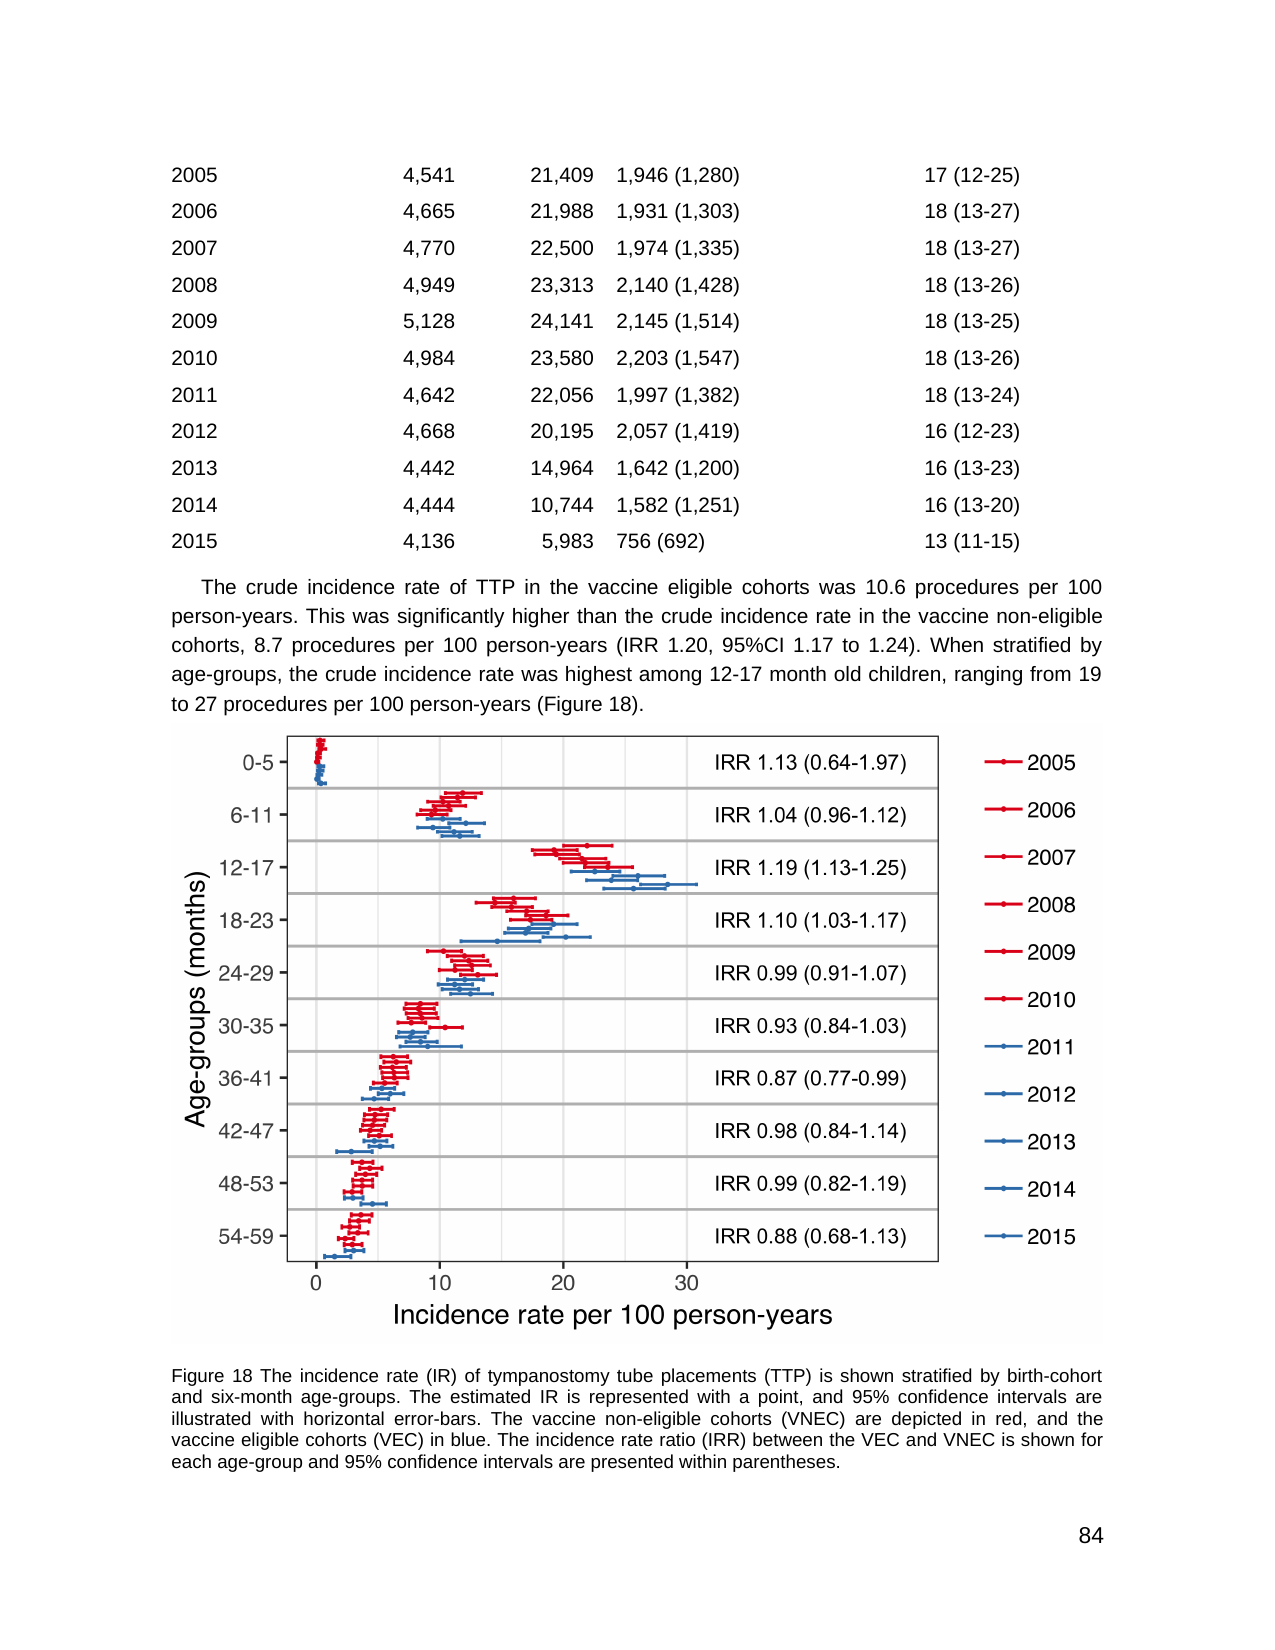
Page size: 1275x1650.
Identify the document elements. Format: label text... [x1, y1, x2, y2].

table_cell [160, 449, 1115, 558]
text The crude incidence rate of TTP in the vaccine eligible cohorts was 10.6 procedures per 100 person-years. This was significantly higher than the crude incidence rate in the vaccine non-eligible cohorts, 8.7 procedures per 100 person-years (IRR 1.20, 95%CI 1.17 to 1.24). When stratified by age-groups, the crude incidence rate was highest among 12-17 month old children, ranging from 19 to 27 procedures per 100 person-years (Figure 18). [171, 571, 1104, 717]
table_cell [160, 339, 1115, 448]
picture [171, 723, 1103, 1344]
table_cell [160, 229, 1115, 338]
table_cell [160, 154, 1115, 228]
text Figure 18 The incidence rate (IR) of tympanostomy tube placements (TTP) is shown stratified by birth-cohort and six-month age-groups. The estimated IR is represented with a point, and 95% confidence intervals are illustrated with horizontal error-bars. The vaccine non-eligible cohorts (VNEC) are depicted in red, and the vaccine eligible cohorts (VEC) in blue. The incidence rate ratio (IRR) between the VEC and VNEC is shown for each age-group and 95% confidence intervals are presented within parentheses. [171, 1364, 1104, 1472]
